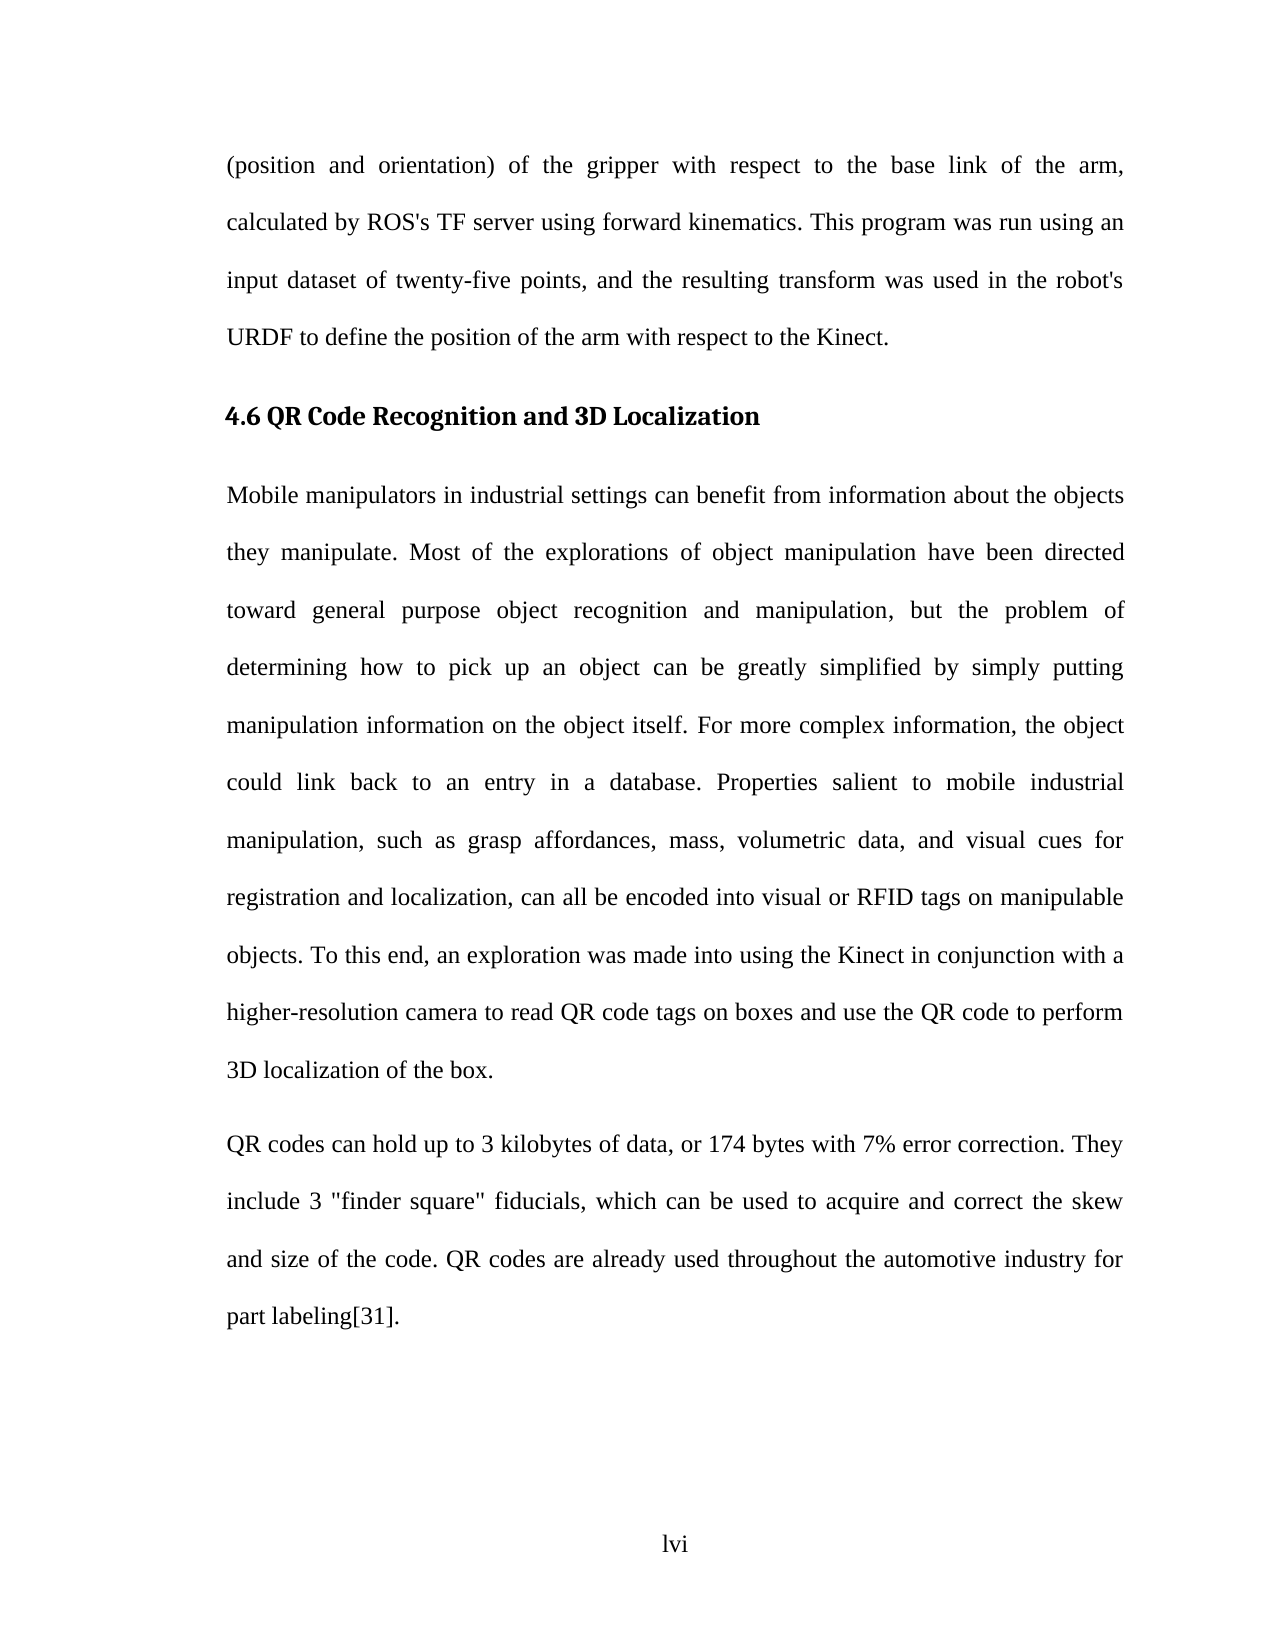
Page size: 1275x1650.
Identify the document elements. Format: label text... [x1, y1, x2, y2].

text Mobile manipulators in industrial settings can benefit from information about the objects they manipulate. Most of the explorations of object manipulation have been directed toward general purpose object recognition and manipulation, but the problem of determining how to pick up an object can be greatly simplified by simply putting manipulation information on the object itself. For more complex information, the object could link back to an entry in a database. Properties salient to mobile industrial manipulation, such as grasp affordances, mass, volumetric data, and visual cues for registration and localization, can all be encoded into visual or RFID tags on manipulable objects. To this end, an exploration was made into using the Kinect in conjunction with a higher-resolution camera to read QR code tags on boxes and use the QR code to perform 3D localization of the box. [226, 480, 1125, 1083]
text QR codes can hold up to 3 kilobytes of data, or 174 bytes with 7% error correction. They include 3 "finder square" fiducials, which can be used to acquire and correct the skew and size of the code. QR codes are already used throughout the automotive industry for part labeling[31]. [226, 1129, 1125, 1330]
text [226, 150, 1125, 351]
subtitle QR Code Recognition and 3D Localization [225, 401, 1125, 432]
